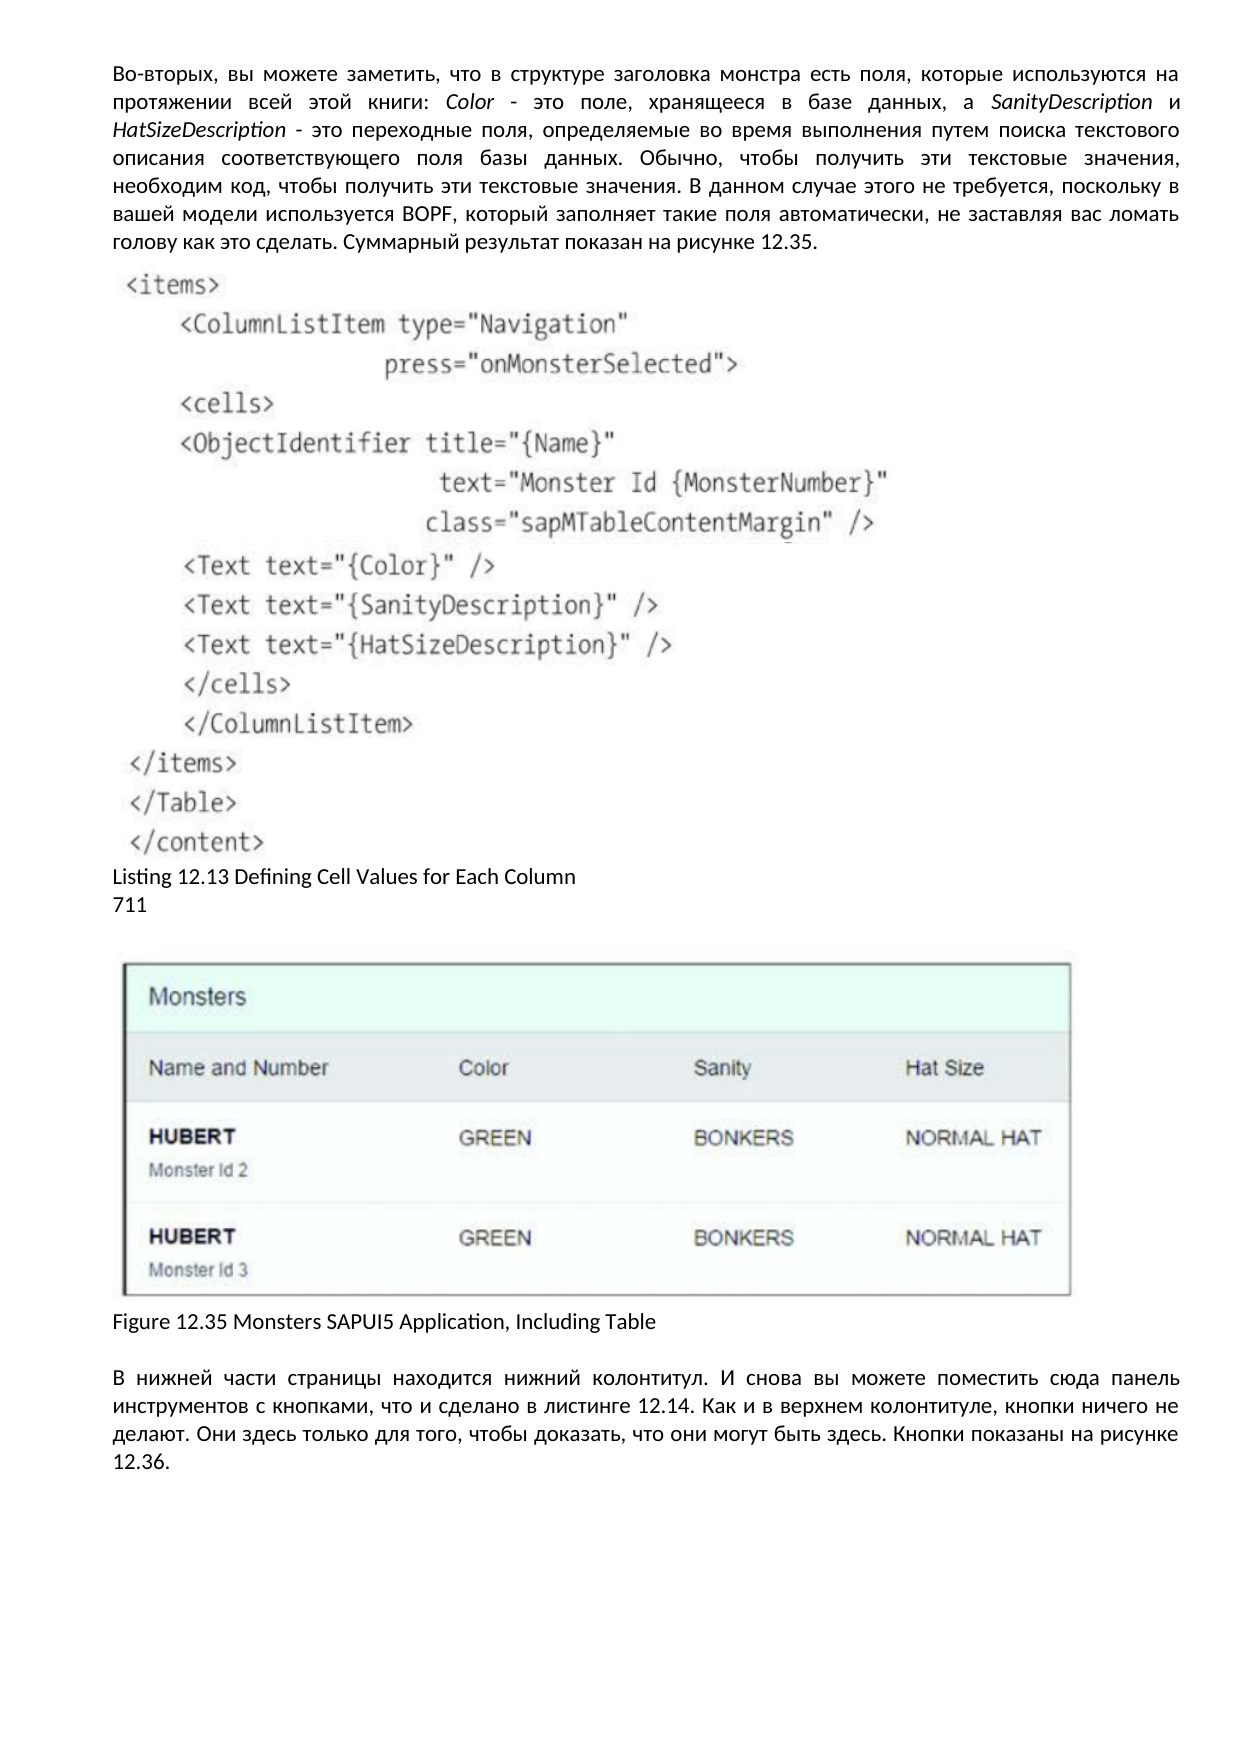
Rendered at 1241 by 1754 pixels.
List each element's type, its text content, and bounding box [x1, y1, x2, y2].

text Listing 12.13 Defining Cell Values for Each Column [112, 862, 1181, 890]
picture [112, 946, 1087, 1307]
text В нижней части страницы находится нижний колонтитул. И снова вы можете поместить сюда панель инструментов с кнопками, что и сделано в листинге 12.14. Как и в верхнем колонтитуле, кнопки ничего не делают. Они здесь только для того, чтобы доказать, что они могут быть здесь. Кнопки показаны на рисунке 12.36. [112, 1363, 1181, 1475]
text Figure 12.35 Monsters SAPUI5 Application, Including Table [112, 1307, 1181, 1335]
text 711 [112, 890, 1181, 918]
text Во-вторых, вы можете заметить, что в структуре заголовка монстра есть поля, которые используются на протяжении всей этой книги: Color - это поле, хранящееся в базе данных, а SanityDescription и HatSizeDescription - это переходные поля, определяемые во время выполнения путем поиска текстового описания соответствующего поля базы данных. Обычно, чтобы получить эти текстовые значения, необходим код, чтобы получить эти текстовые значения. В данном случае этого не требуется, поскольку в вашей модели используется BOPF, который заполняет такие поля автоматически, не заставляя вас ломать голову как это сделать. Суммарный результат показан на рисунке 12.35. [112, 59, 1181, 255]
picture [112, 255, 1087, 863]
